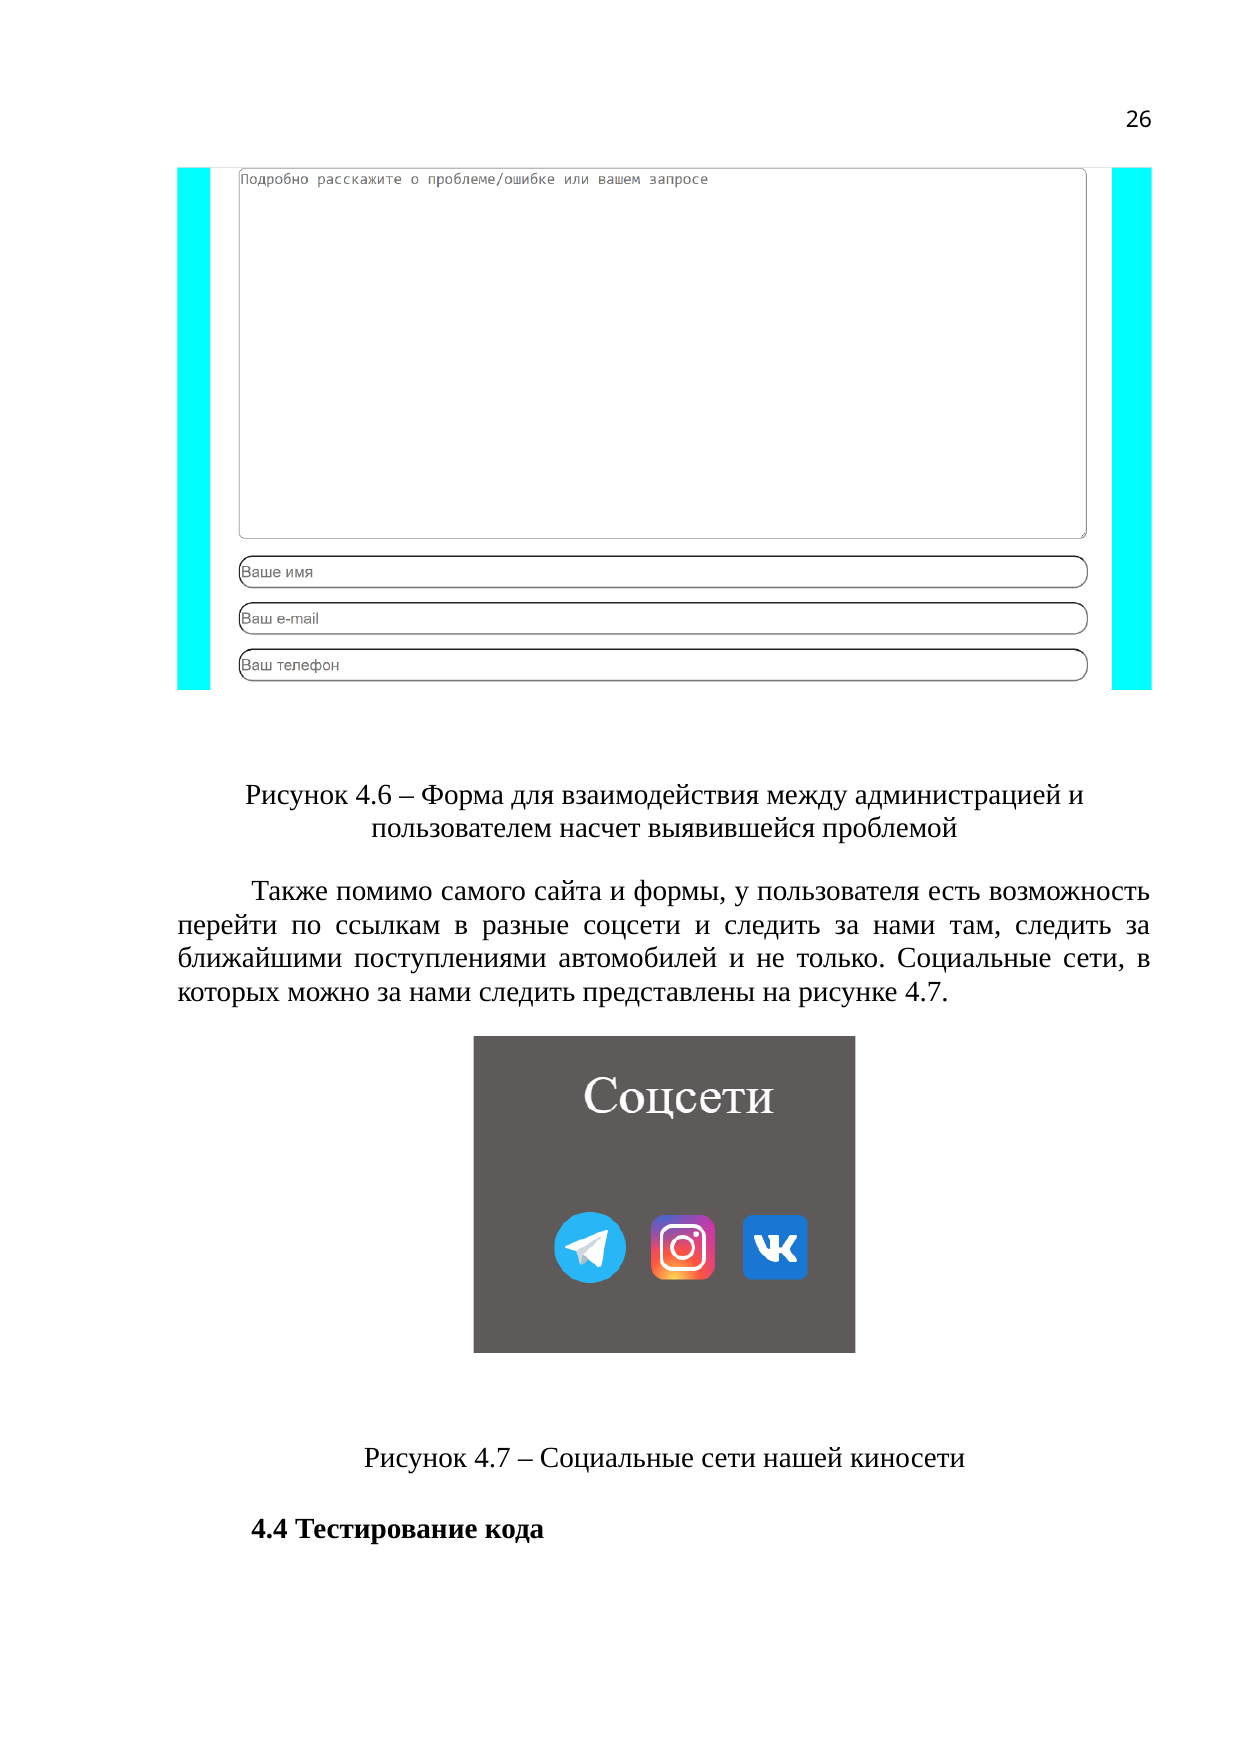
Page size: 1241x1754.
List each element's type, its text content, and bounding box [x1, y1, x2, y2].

text Рисунок 4.6 – Форма для взаимодействия между администрацией и пользователем насчет выявившейся проблемой [177, 777, 1152, 844]
text 4.4 Тестирование кода [177, 1512, 1152, 1545]
picture [177, 165, 1152, 690]
text Также помимо самого сайта и формы, у пользователя есть возможность перейти по ссылкам в разные соцсети и следить за нами там, следить за ближайшими поступлениями автомобилей и не только. Социальные сети, в которых можно за нами следить представлены на рисунке 4.7. [177, 873, 1152, 1007]
picture [473, 1036, 856, 1353]
text Рисунок 4.7 – Социальные сети нашей киносети [177, 1441, 1152, 1474]
